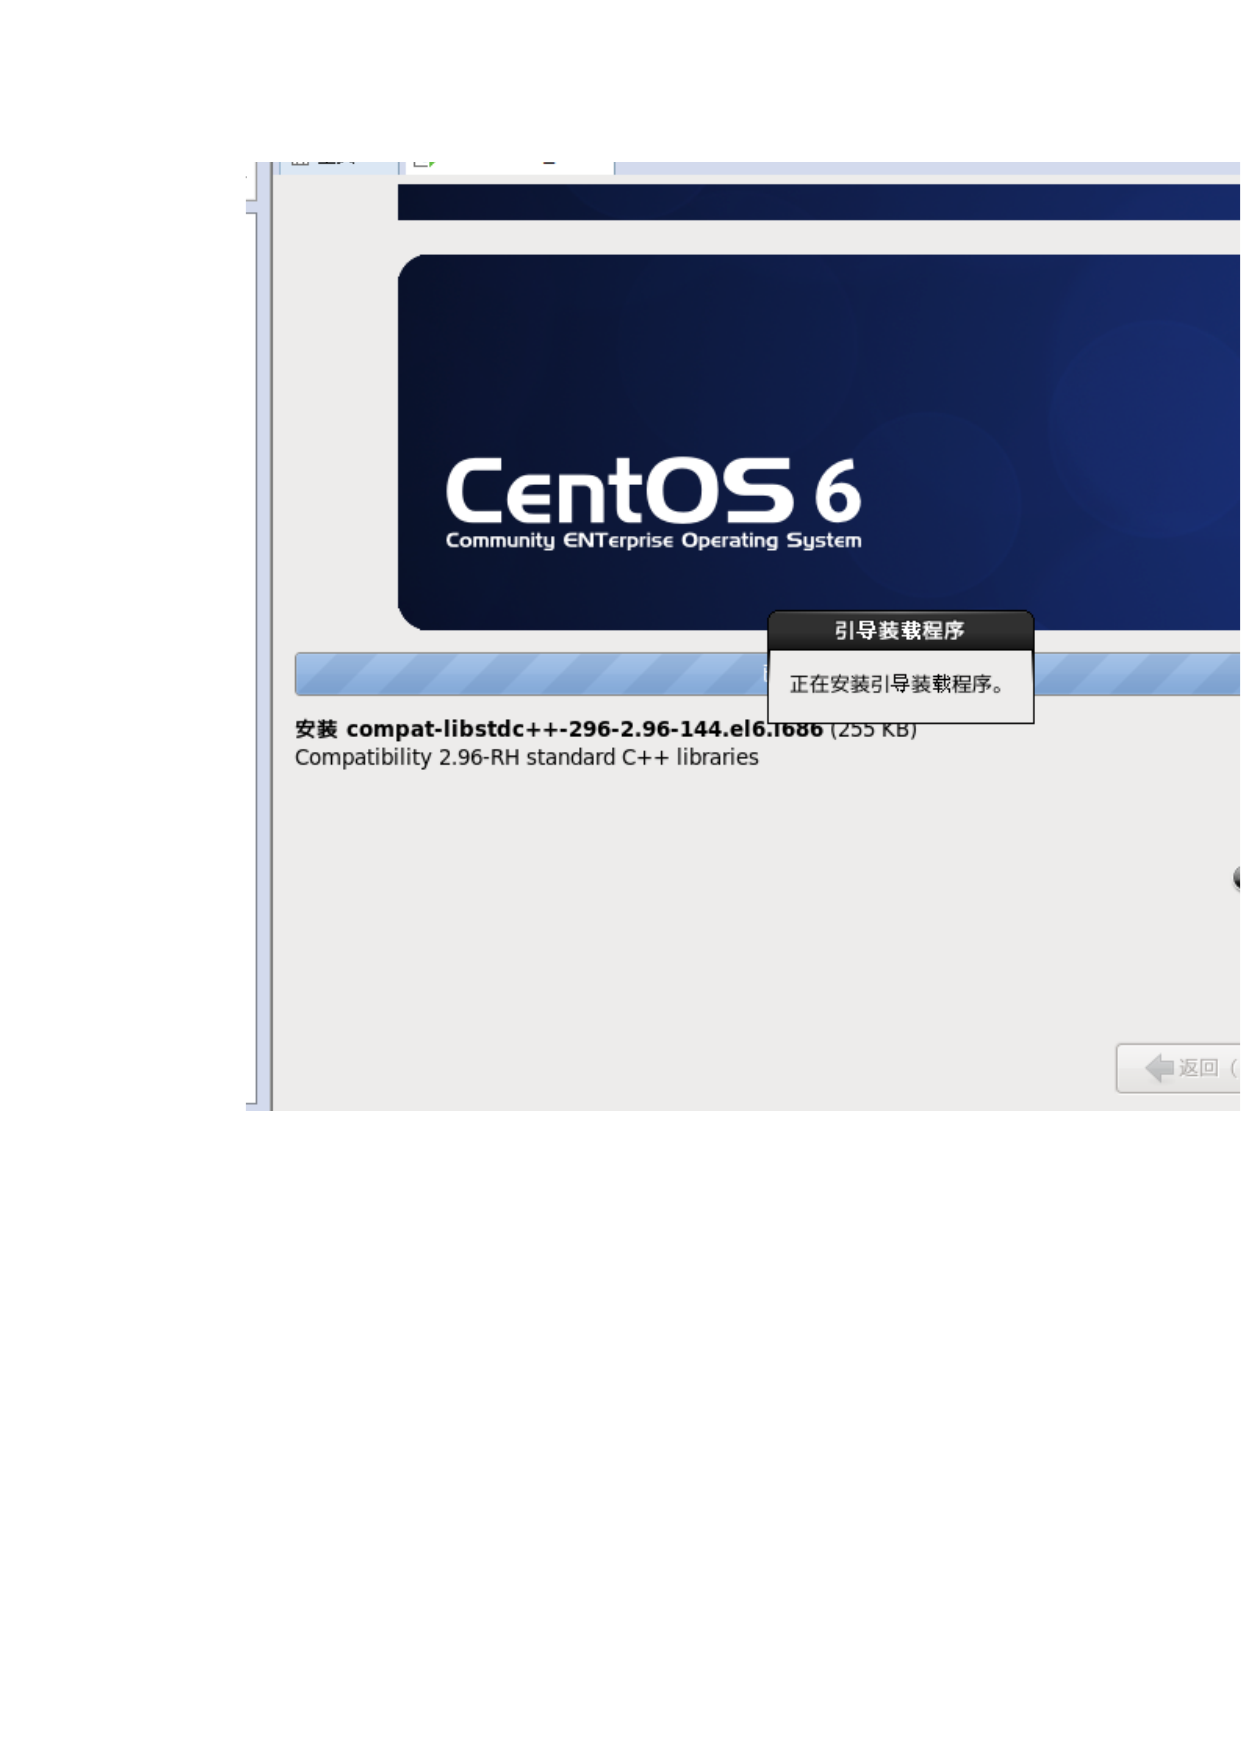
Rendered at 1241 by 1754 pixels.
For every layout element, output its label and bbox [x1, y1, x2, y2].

picture [245, 162, 1241, 1111]
